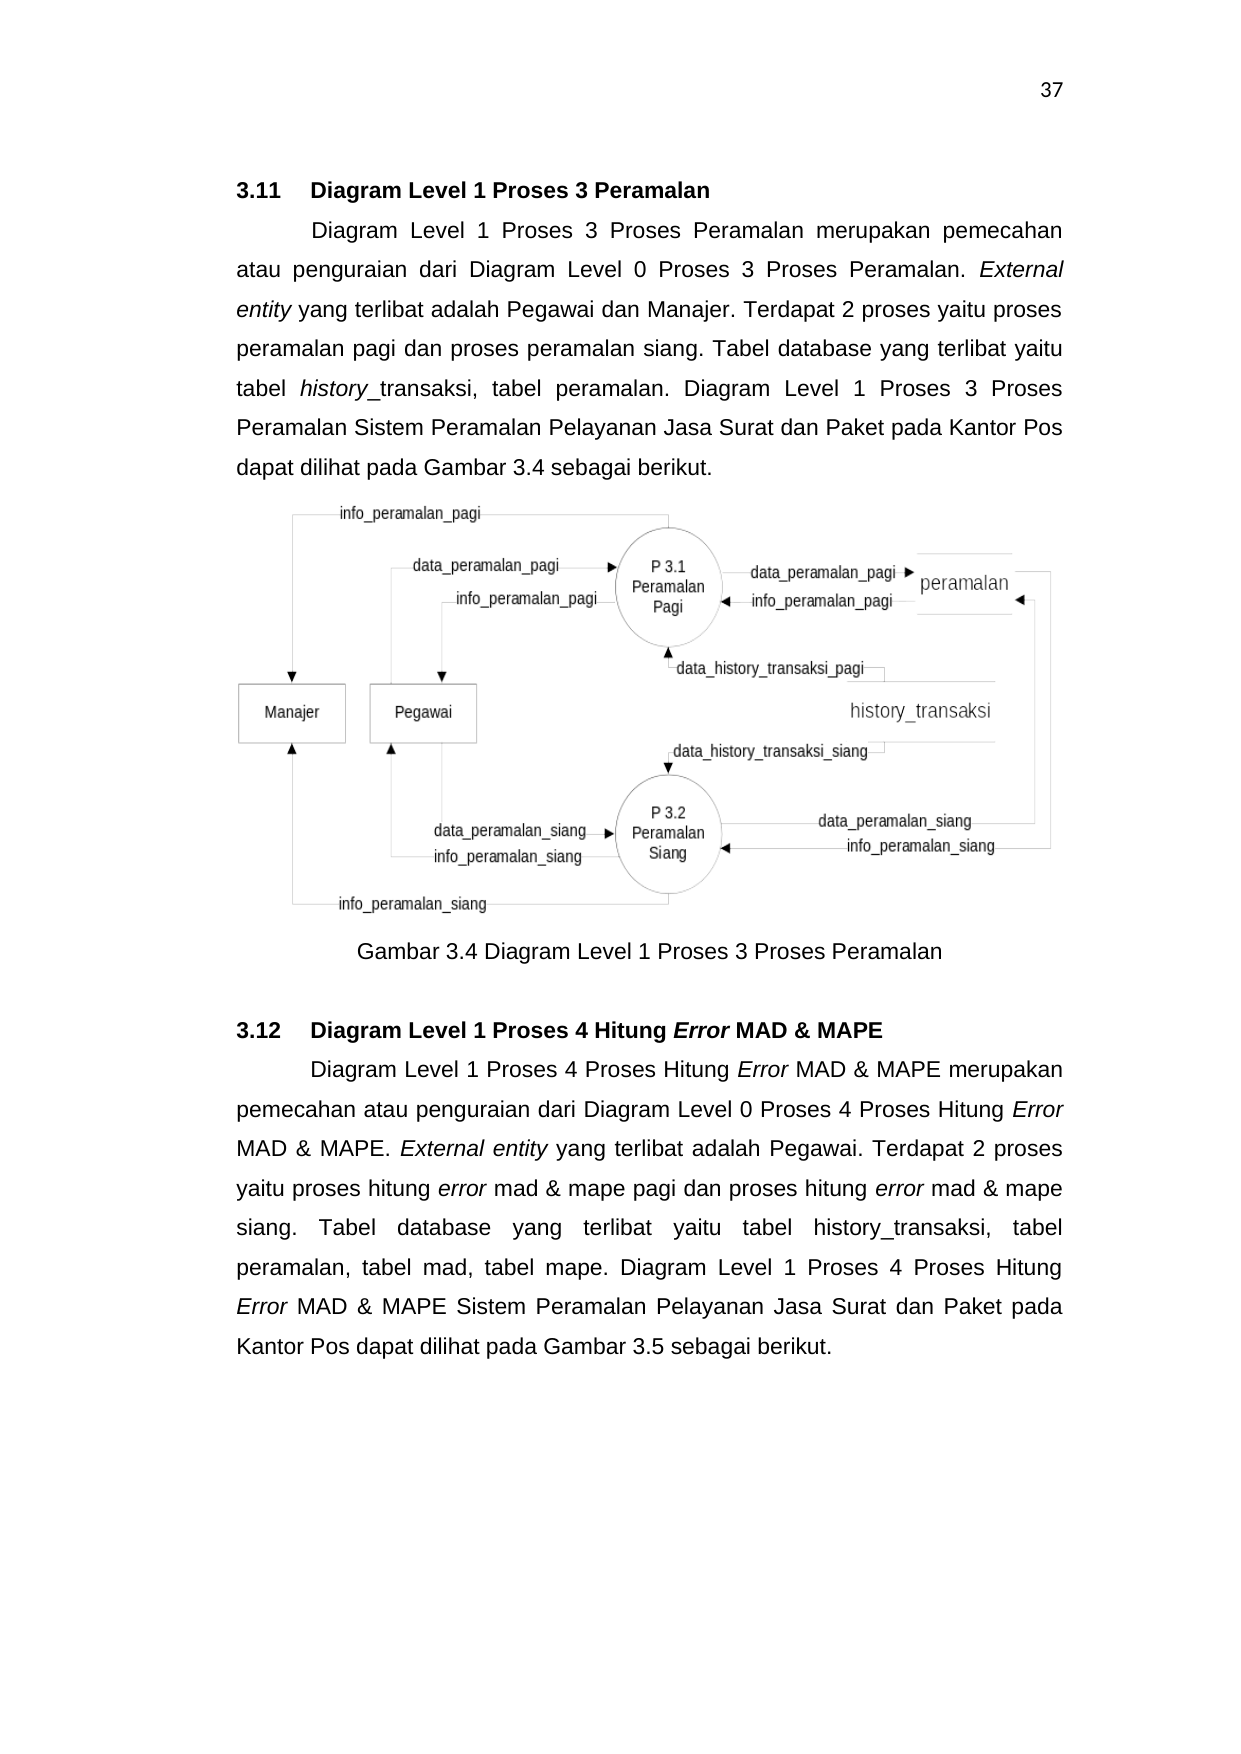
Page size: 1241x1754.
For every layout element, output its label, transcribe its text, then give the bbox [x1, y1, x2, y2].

text Gambar 3.4 Diagram Level 1 Proses 3 Proses Peramalan [236, 938, 1063, 964]
subtitle Diagram Level 1 Proses 4 Hitung Error MAD & MAPE [236, 1017, 1063, 1043]
subtitle Diagram Level 1 Proses 3 Peramalan [236, 177, 1063, 203]
text Diagram Level 1 Proses 4 Proses Hitung Error MAD & MAPE merupakan pemecahan atau penguraian dari Diagram Level 0 Proses 4 Proses Hitung Error MAD & MAPE. External entity yang terlibat adalah Pegawai. Terdapat 2 proses yaitu proses hitung error mad & mape pagi dan proses hitung error mad & mape siang. Tabel database yang terlibat yaitu tabel history_transaksi, tabel peramalan, tabel mad, tabel mape. Diagram Level 1 Proses 4 Proses Hitung Error MAD & MAPE Sistem Peramalan Pelayanan Jasa Surat dan Paket pada Kantor Pos dapat dilihat pada Gambar 3.5 sebagai berikut. [236, 1056, 1063, 1359]
text Diagram Level 1 Proses 3 Proses Peramalan merupakan pemecahan atau penguraian dari Diagram Level 0 Proses 3 Proses Peramalan. External entity yang terlibat adalah Pegawai dan Manajer. Terdapat 2 proses yaitu proses peramalan pagi dan proses peramalan siang. Tabel database yang terlibat yaitu tabel history_transaksi, tabel peramalan. Diagram Level 1 Proses 3 Proses Peramalan Sistem Peramalan Pelayanan Jasa Surat dan Paket pada Kantor Pos dapat dilihat pada Gambar 3.4 sebagai berikut. [236, 217, 1063, 480]
